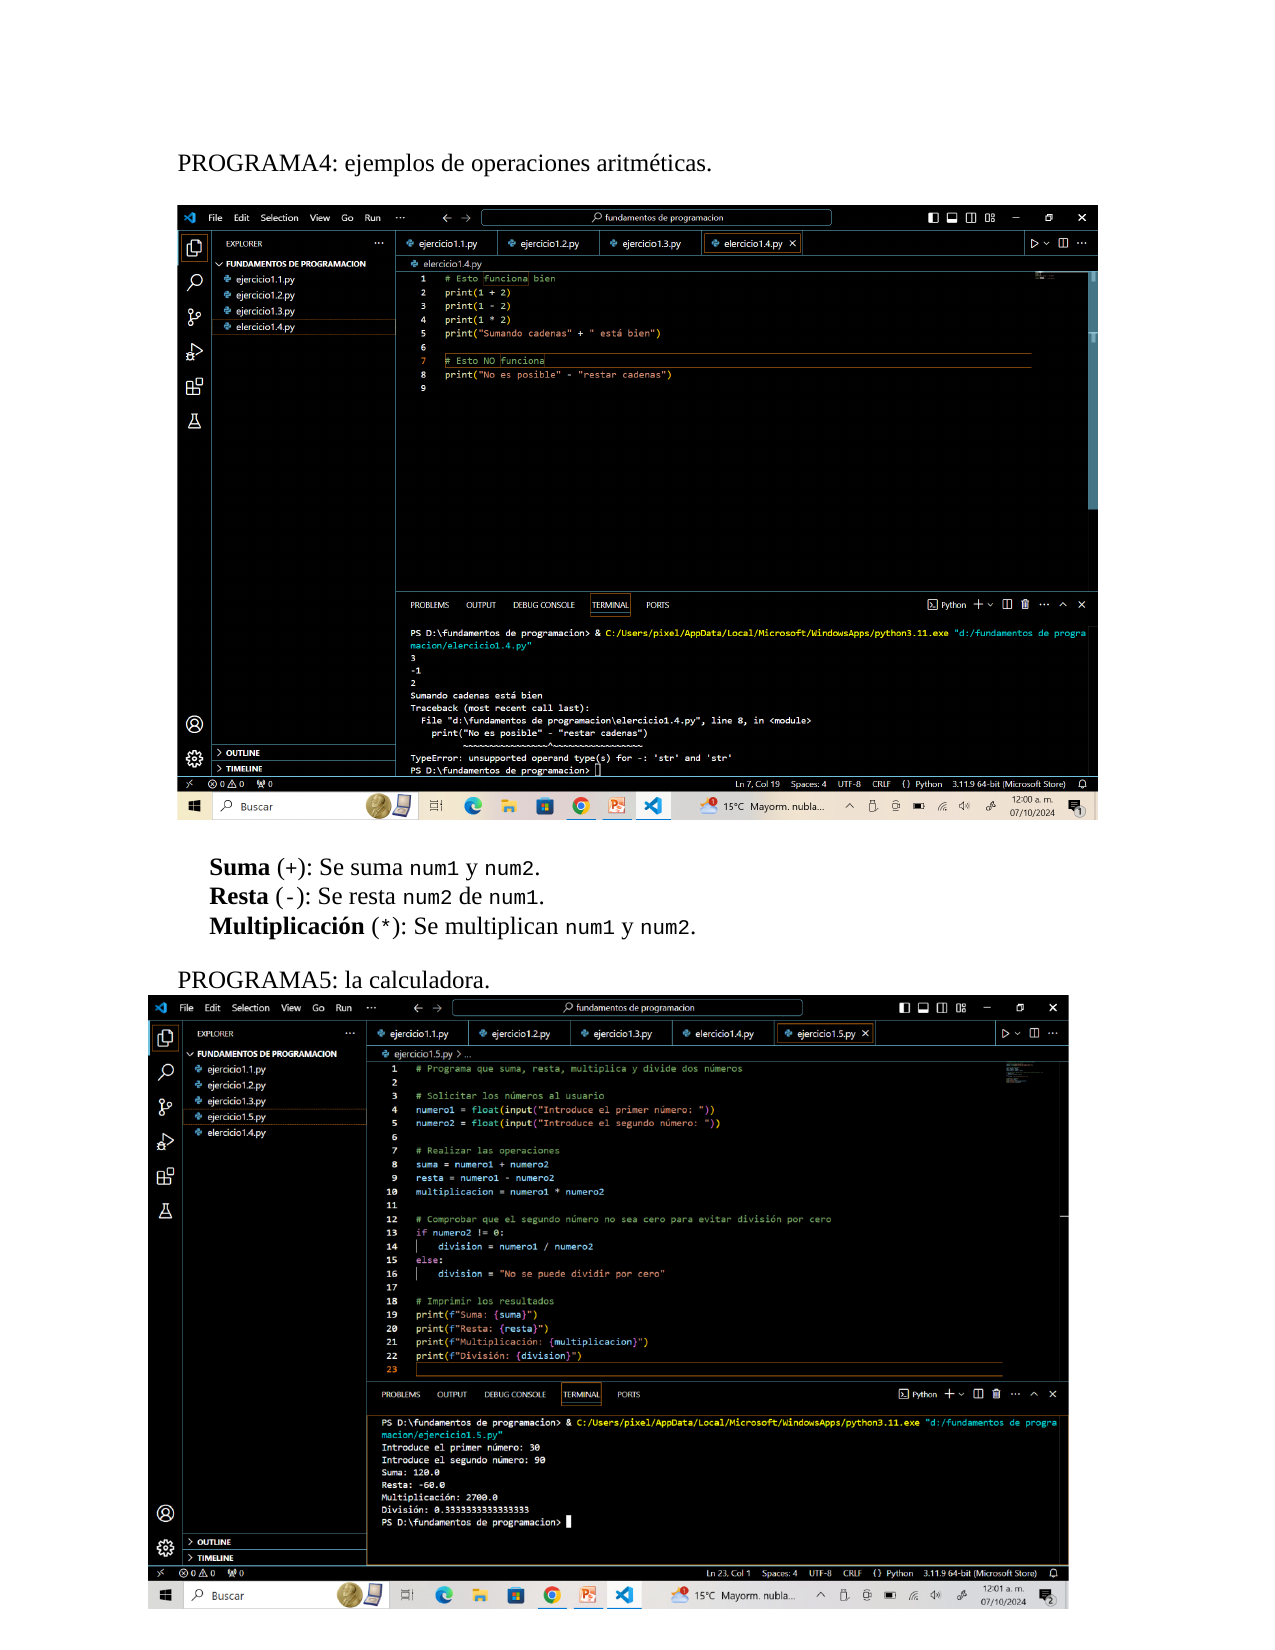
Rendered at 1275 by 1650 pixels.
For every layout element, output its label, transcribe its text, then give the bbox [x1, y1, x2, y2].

text  Multiplicación (*): Se multiplican num1 y num2. [177, 911, 1098, 940]
text  Resta (-): Se resta num2 de num1. [177, 881, 1098, 911]
picture [148, 995, 1069, 1609]
picture [177, 205, 1098, 820]
text PROGRAMA4: ejemplos de operaciones aritméticas. [177, 148, 1098, 176]
text PROGRAMA5: la calculadora. [177, 966, 1098, 994]
text  Suma (+): Se suma num1 y num2. [177, 852, 1098, 881]
